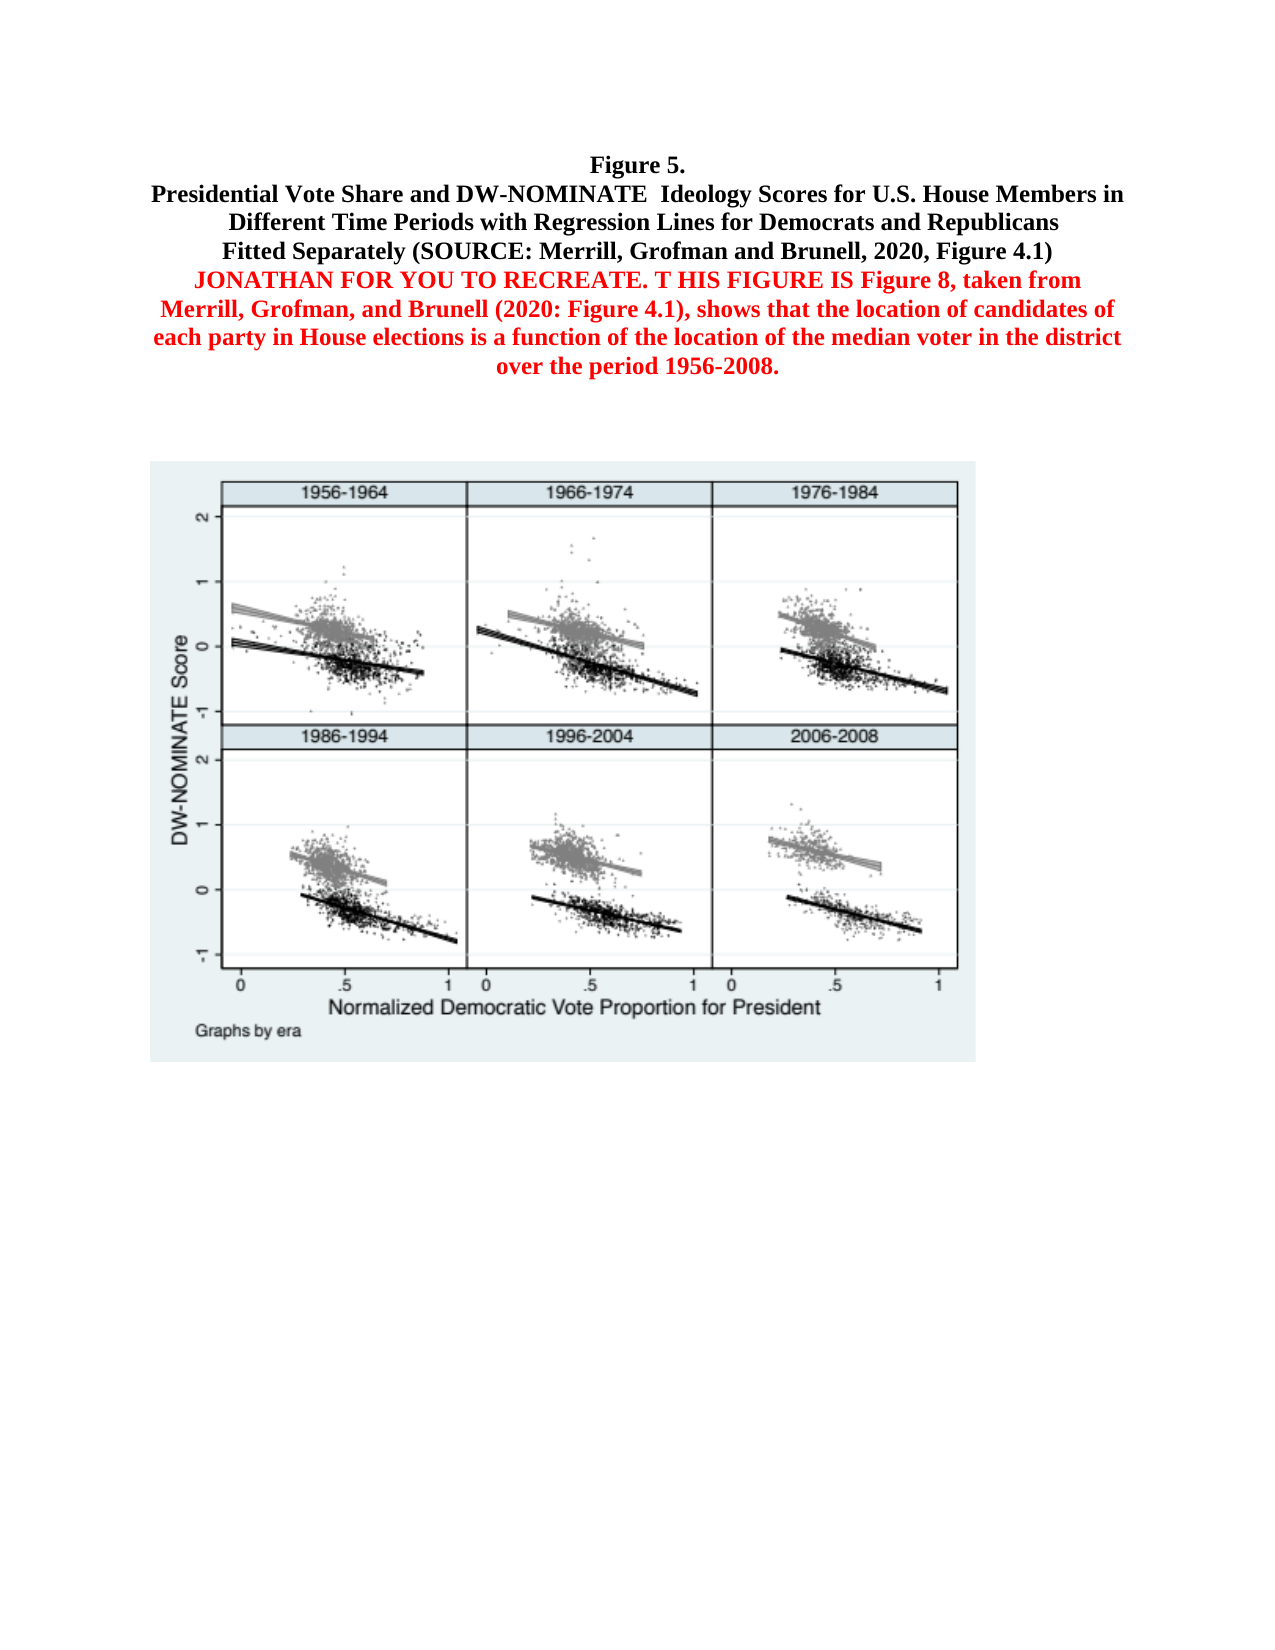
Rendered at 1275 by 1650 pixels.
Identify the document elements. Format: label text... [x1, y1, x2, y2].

text Figure 5. [150, 150, 1125, 179]
text Fitted Separately (SOURCE: Merrill, Grofman and Brunell, 2020, Figure 4.1) JONATHAN FOR YOU TO RECREATE. T HIS FIGURE IS Figure 8, taken from Merrill, Grofman, and Brunell (2020: Figure 4.1), shows that the location of candidates of each party in House elections is a function of the location of the median voter in the district over the period 1956-2008. [150, 236, 1125, 380]
text Different Time Periods with Regression Lines for Democrats and Republicans [150, 207, 1059, 236]
text Presidential Vote Share and DW-NOMINATE Ideology Scores for U.S. House Members in [150, 179, 1125, 207]
